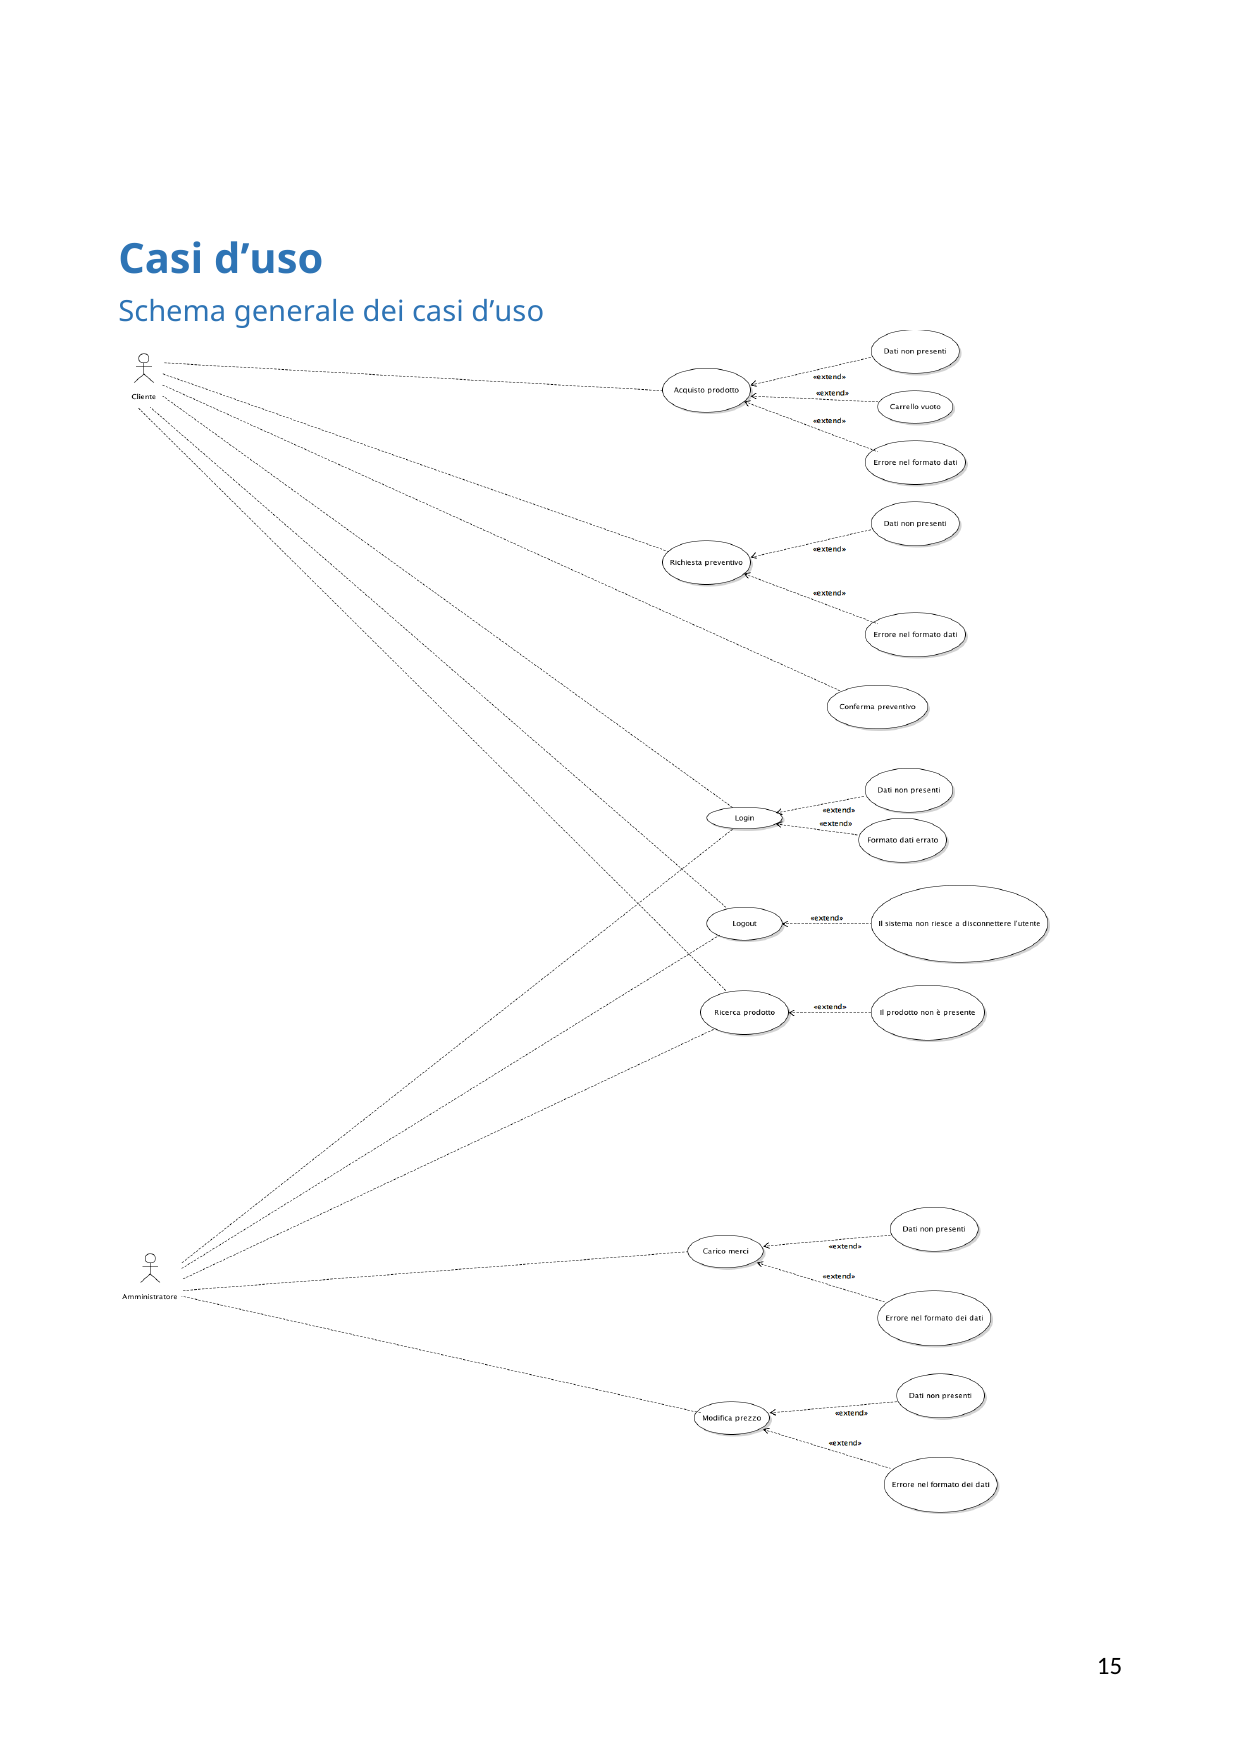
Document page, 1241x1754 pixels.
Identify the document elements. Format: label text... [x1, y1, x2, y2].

subtitle Casi d’uso [118, 229, 1122, 286]
subtitle Schema generale dei casi d’uso [118, 290, 1122, 330]
picture [118, 330, 1051, 1515]
